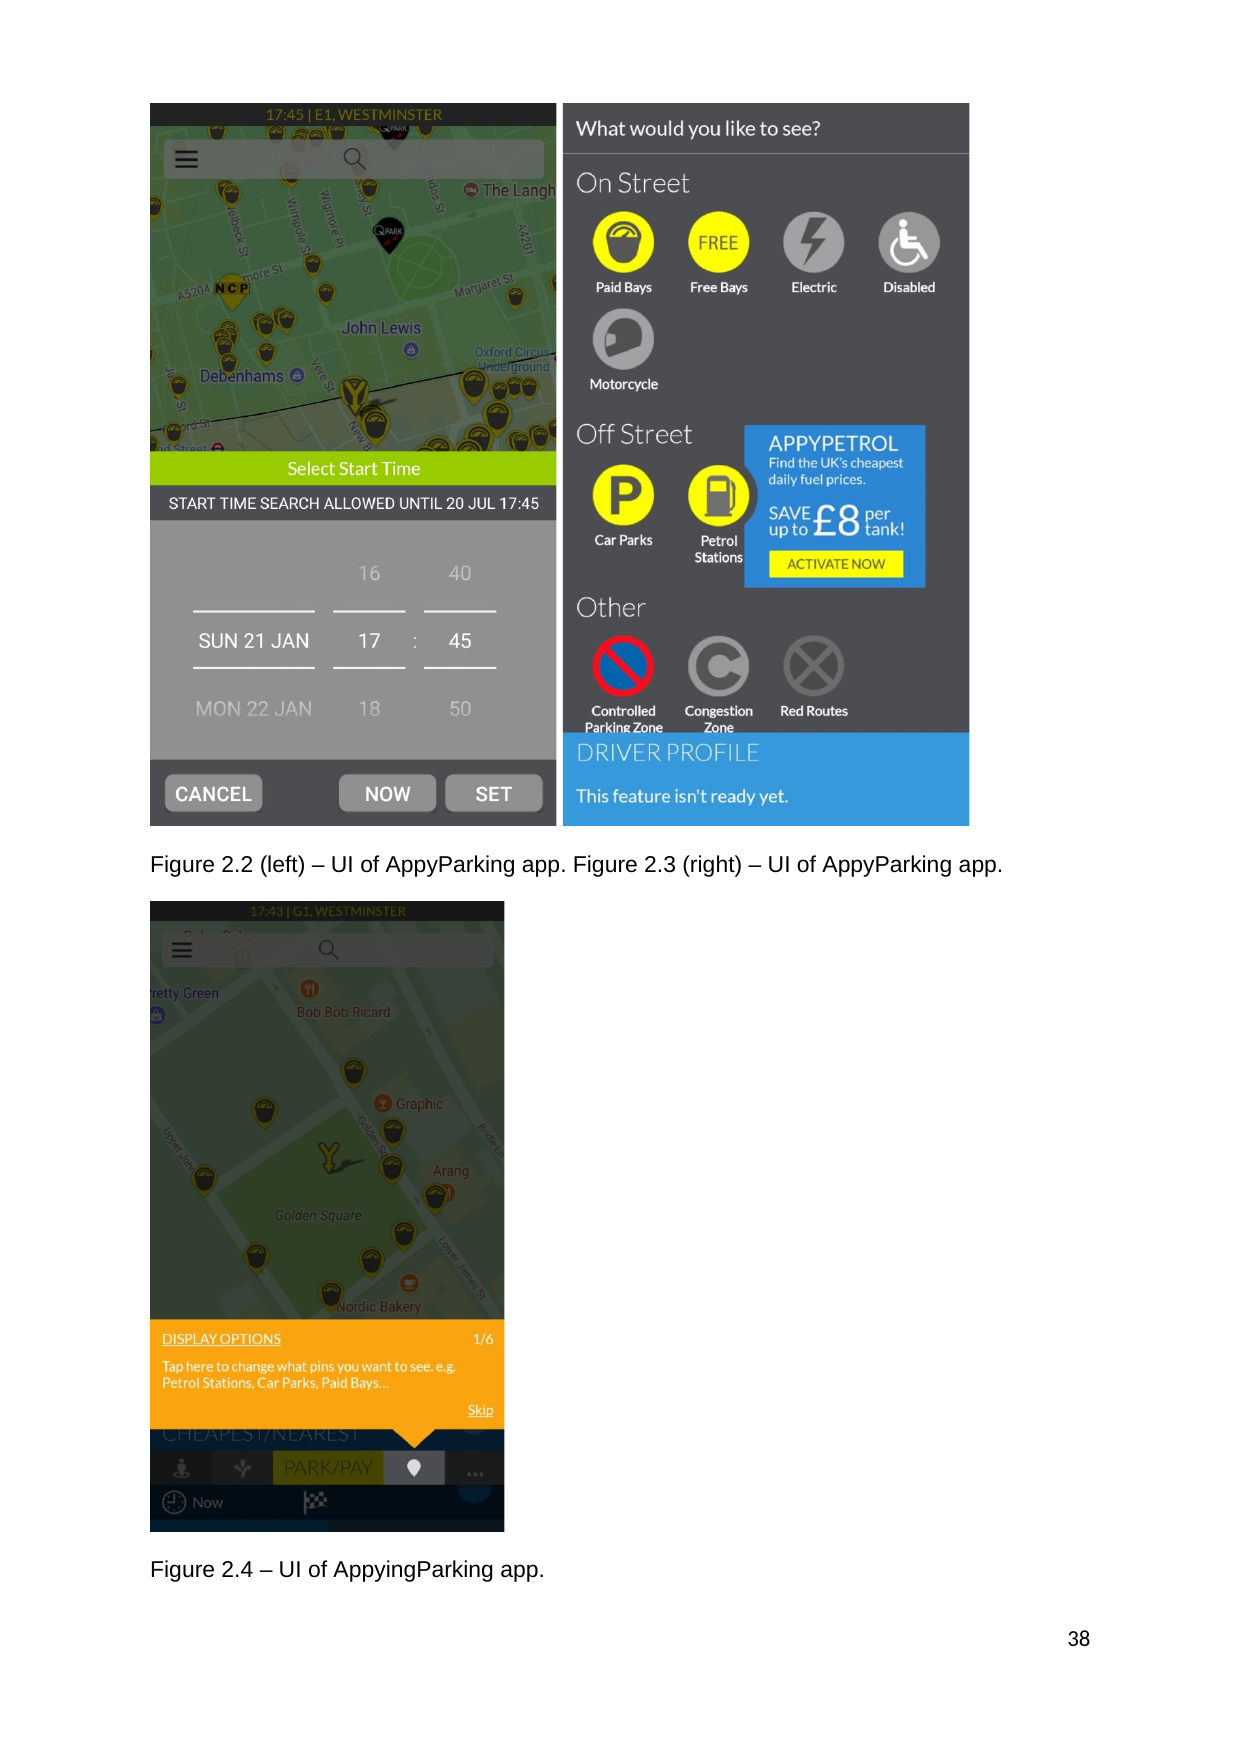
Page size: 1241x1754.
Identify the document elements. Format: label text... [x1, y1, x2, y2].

picture [562, 103, 970, 826]
text Figure 2.2 (left) – UI of AppyParking app. Figure 2.3 (right) – UI of AppyParking app. [150, 851, 1090, 877]
text Figure 2.4 – UI of AppyingParking app. [150, 1556, 1090, 1582]
picture [150, 103, 557, 826]
picture [150, 901, 505, 1532]
